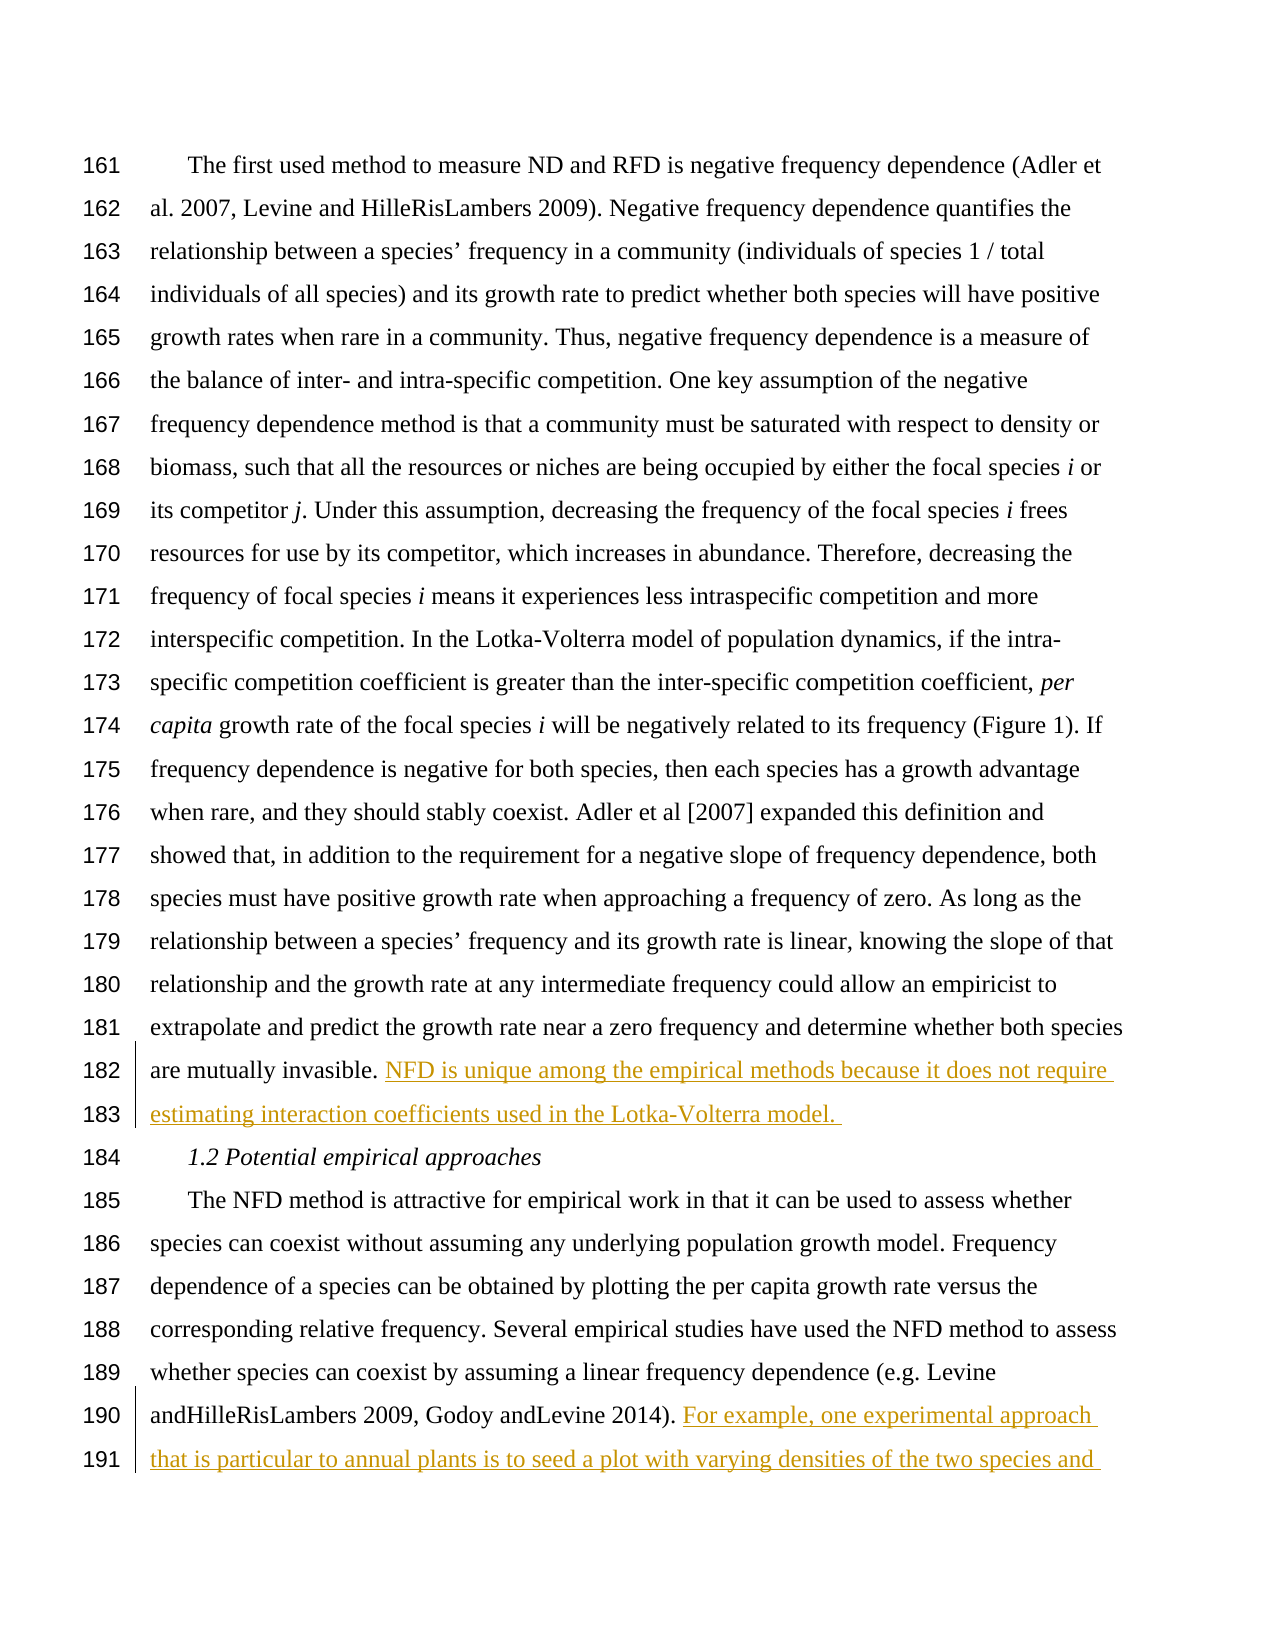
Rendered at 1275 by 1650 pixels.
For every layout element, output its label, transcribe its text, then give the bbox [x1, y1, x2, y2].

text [150, 1185, 1125, 1472]
text The first used method to measure ND and RFD is negative frequency dependence (Adler et al. 2007, Levine and HilleRisLambers 2009). Negative frequency dependence quantifies the relationship between a species’ frequency in a community (individuals of species 1 / total individuals of all species) and its growth rate to predict whether both species will have positive growth rates when rare in a community. Thus, negative frequency dependence is a measure of the balance of inter- and intra-specific competition. One key assumption of the negative frequency dependence method is that a community must be saturated with respect to density or biomass, such that all the resources or niches are being occupied by either the focal species i or its competitor j. Under this assumption, decreasing the frequency of the focal species i frees resources for use by its competitor, which increases in abundance. Therefore, decreasing the frequency of focal species i means it experiences less intraspecific competition and more interspecific competition. In the Lotka-Volterra model of population dynamics, if the intra-specific competition coefficient is greater than the inter-specific competition coefficient, per capita growth rate of the focal species i will be negatively related to its frequency (Figure 1). If frequency dependence is negative for both species, then each species has a growth advantage when rare, and they should stably coexist. Adler et al [2007] expanded this definition and showed that, in addition to the requirement for a negative slope of frequency dependence, both species must have positive growth rate when approaching a frequency of zero. As long as the relationship between a species’ frequency and its growth rate is linear, knowing the slope of that relationship and the growth rate at any intermediate frequency could allow an empiricist to extrapolate and predict the growth rate near a zero frequency and determine whether both species are mutually invasible. [150, 150, 1125, 1127]
list Potential empirical approaches [187, 1142, 1125, 1171]
